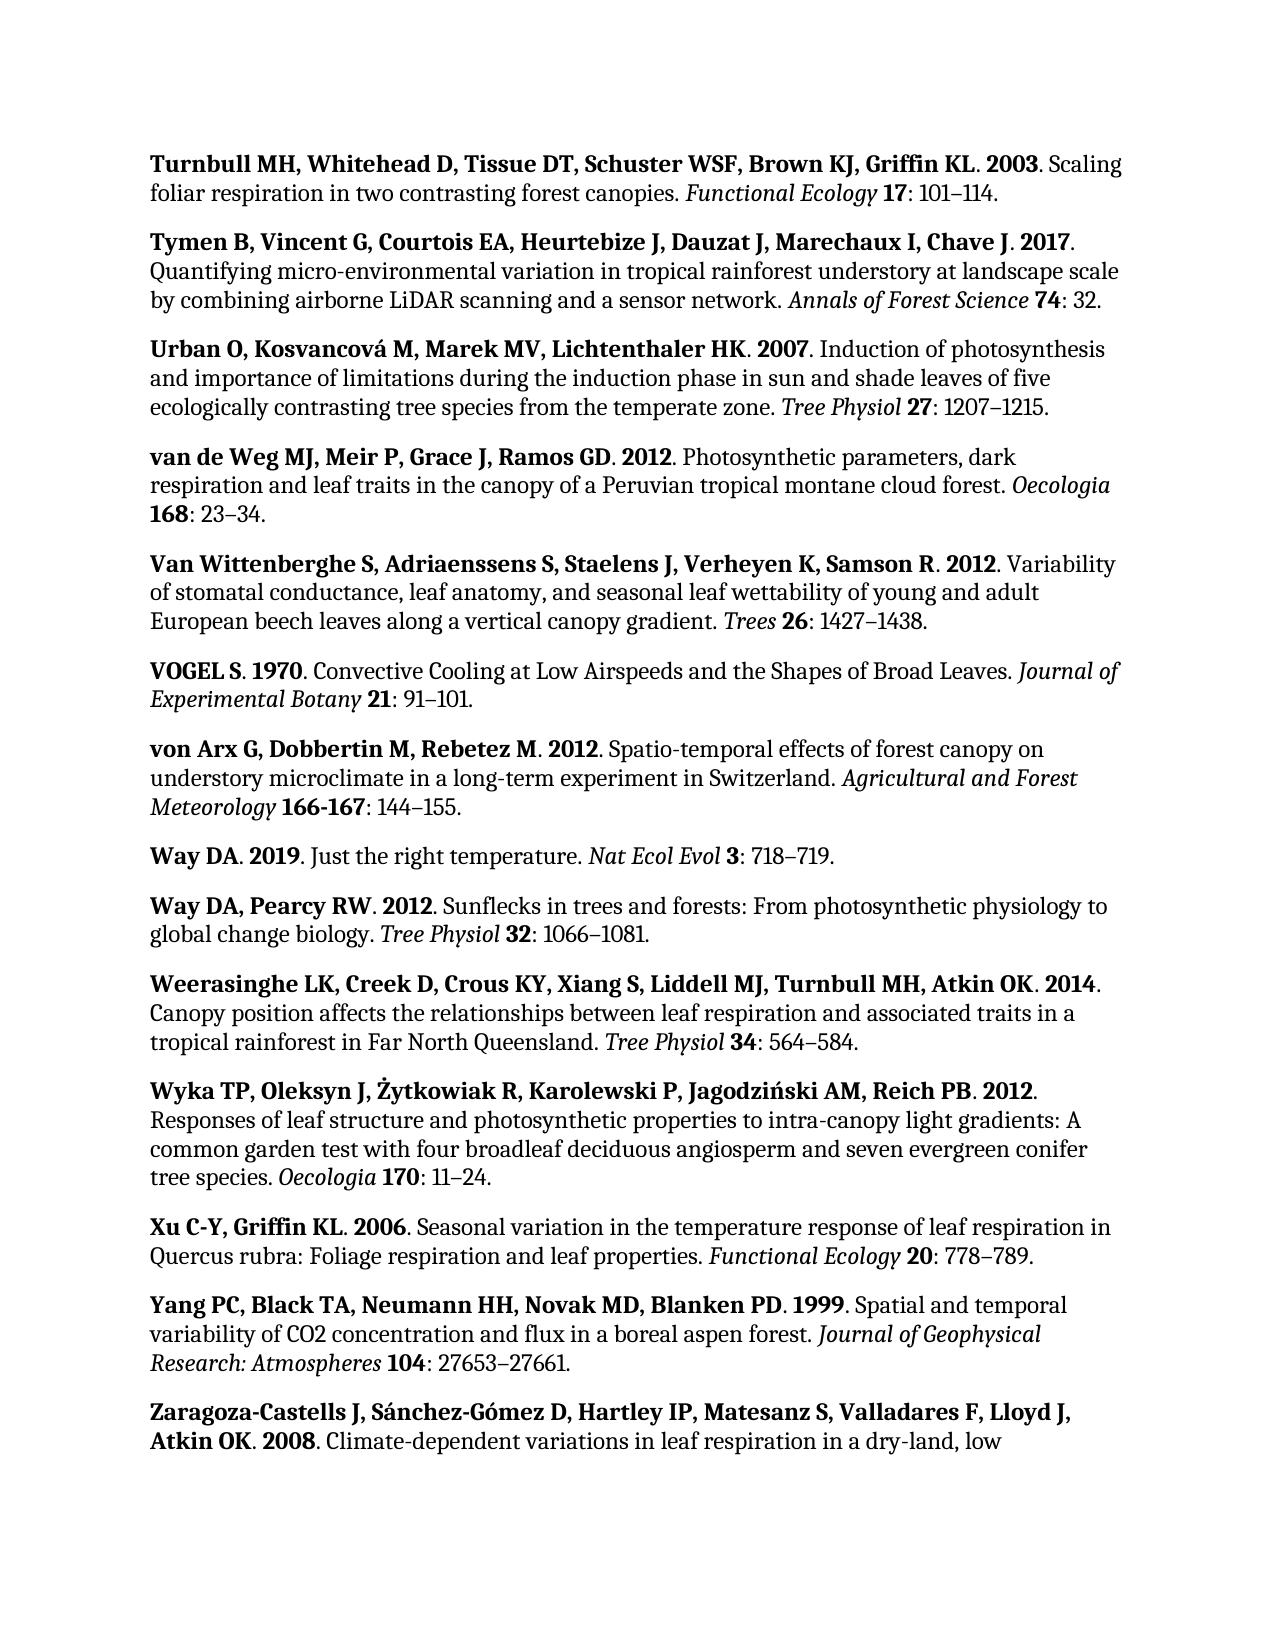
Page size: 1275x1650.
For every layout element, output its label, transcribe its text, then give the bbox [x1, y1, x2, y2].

text Turnbull MH, Whitehead D, Tissue DT, Schuster WSF, Brown KJ, Griffin KL. 2003. Scaling foliar respiration in two contrasting forest canopies. Functional Ecology 17: 101–114. [150, 150, 1125, 207]
text van de Weg MJ, Meir P, Grace J, Ramos GD. 2012. Photosynthetic parameters, dark respiration and leaf traits in the canopy of a Peruvian tropical montane cloud forest. Oecologia 168: 23–34. [150, 442, 1125, 529]
text Xu C-Y, Griffin KL. 2006. Seasonal variation in the temperature response of leaf respiration in Quercus rubra: Foliage respiration and leaf properties. Functional Ecology 20: 778–789. [150, 1213, 1125, 1270]
text Yang PC, Black TA, Neumann HH, Novak MD, Blanken PD. 1999. Spatial and temporal variability of CO2 concentration and flux in a boreal aspen forest. Journal of Geophysical Research: Atmospheres 104: 27653–27661. [150, 1291, 1125, 1377]
text Urban O, Kosvancová M, Marek MV, Lichtenthaler HK. 2007. Induction of photosynthesis and importance of limitations during the induction phase in sun and shade leaves of five ecologically contrasting tree species from the temperate zone. Tree Physiol 27: 1207–1215. [150, 335, 1125, 422]
text VOGEL S. 1970. Convective Cooling at Low Airspeeds and the Shapes of Broad Leaves. Journal of Experimental Botany 21: 91–101. [150, 657, 1125, 714]
text Way DA. 2019. Just the right temperature. Nat Ecol Evol 3: 718–719. [150, 842, 1125, 871]
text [150, 1398, 1125, 1456]
text Weerasinghe LK, Creek D, Crous KY, Xiang S, Liddell MJ, Turnbull MH, Atkin OK. 2014. Canopy position affects the relationships between leaf respiration and associated traits in a tropical rainforest in Far North Queensland. Tree Physiol 34: 564–584. [150, 970, 1125, 1056]
text Tymen B, Vincent G, Courtois EA, Heurtebize J, Dauzat J, Marechaux I, Chave J. 2017. Quantifying micro-environmental variation in tropical rainforest understory at landscape scale by combining airborne LiDAR scanning and a sensor network. Annals of Forest Science 74: 32. [150, 228, 1125, 314]
text Wyka TP, Oleksyn J, Żytkowiak R, Karolewski P, Jagodziński AM, Reich PB. 2012. Responses of leaf structure and photosynthetic properties to intra-canopy light gradients: A common garden test with four broadleaf deciduous angiosperm and seven evergreen conifer tree species. Oecologia 170: 11–24. [150, 1077, 1125, 1192]
text Van Wittenberghe S, Adriaenssens S, Staelens J, Verheyen K, Samson R. 2012. Variability of stomatal conductance, leaf anatomy, and seasonal leaf wettability of young and adult European beech leaves along a vertical canopy gradient. Trees 26: 1427–1438. [150, 549, 1125, 636]
text Way DA, Pearcy RW. 2012. Sunflecks in trees and forests: From photosynthetic physiology to global change biology. Tree Physiol 32: 1066–1081. [150, 892, 1125, 949]
text von Arx G, Dobbertin M, Rebetez M. 2012. Spatio-temporal effects of forest canopy on understory microclimate in a long-term experiment in Switzerland. Agricultural and Forest Meteorology 166-167: 144–155. [150, 735, 1125, 821]
